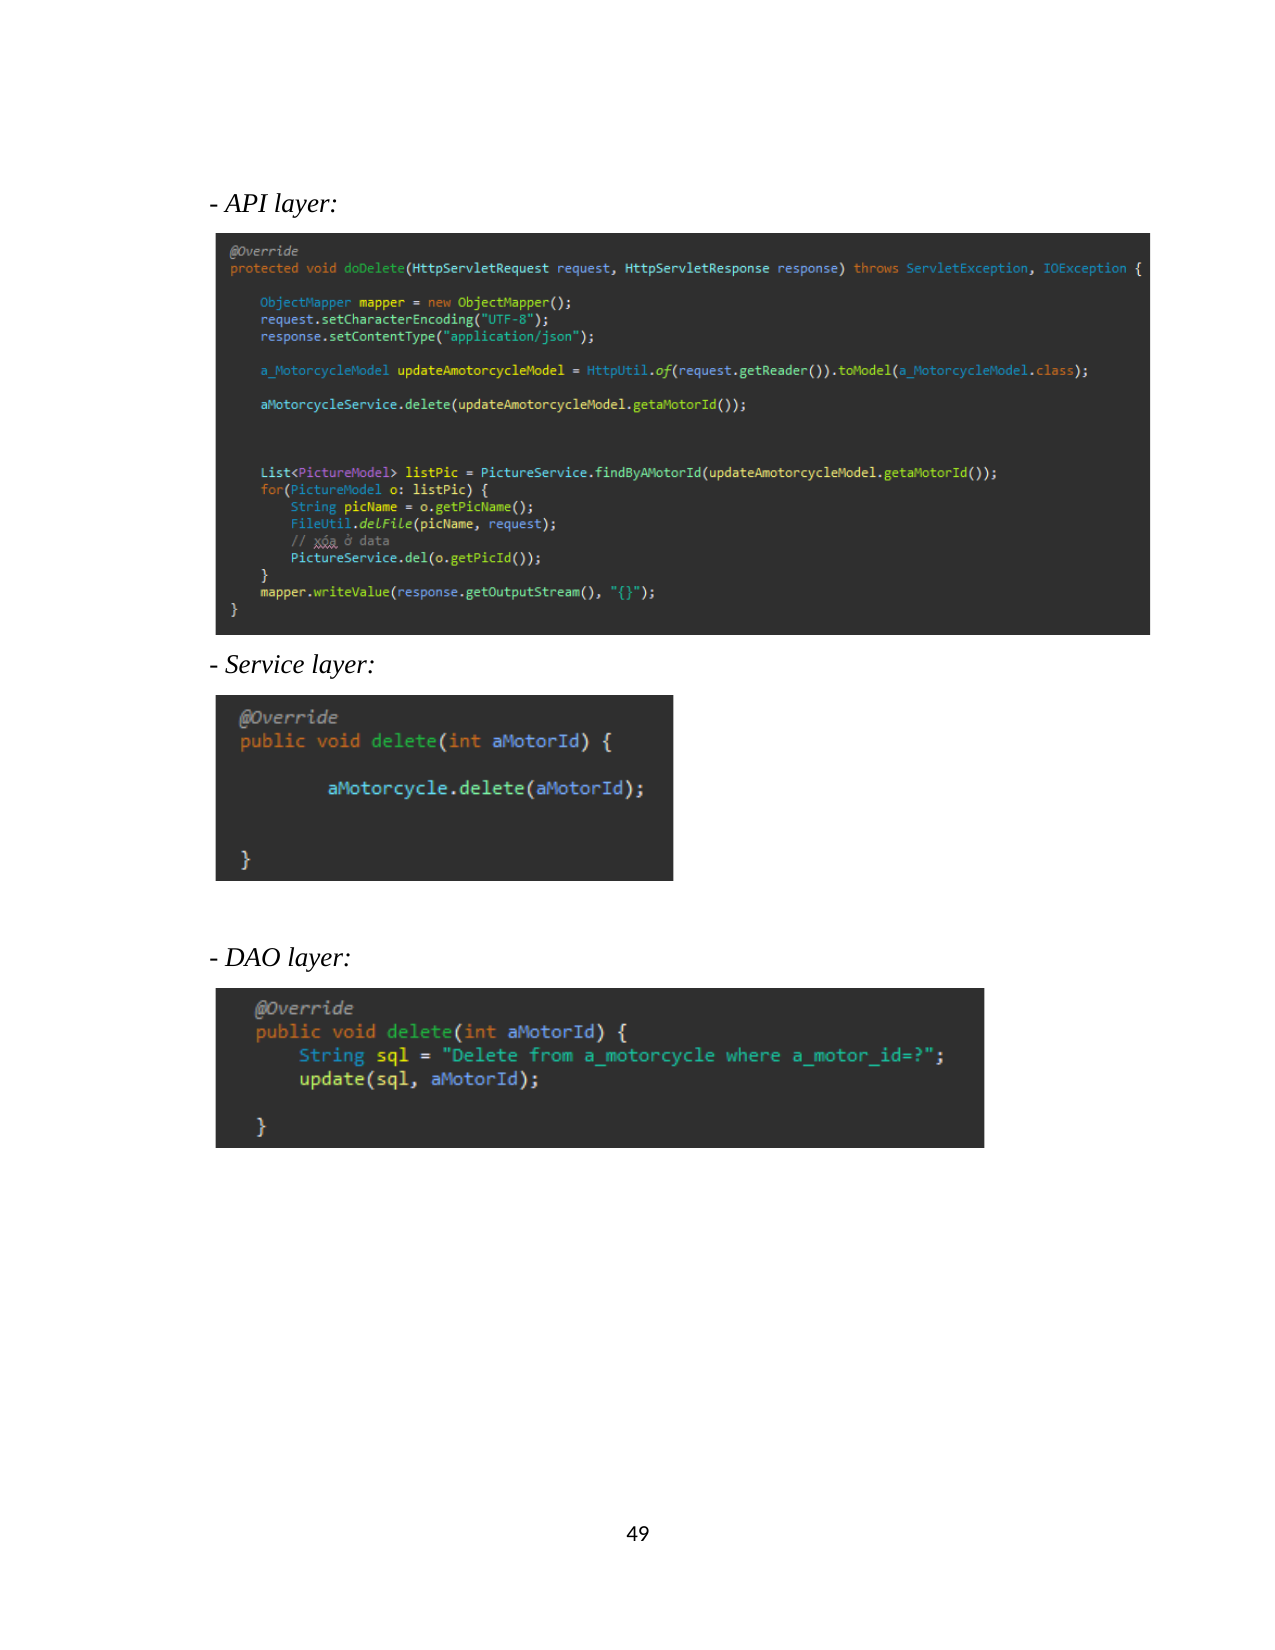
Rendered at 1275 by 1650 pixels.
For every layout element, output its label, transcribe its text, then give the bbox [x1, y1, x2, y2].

picture [215, 233, 1151, 635]
list - Service layer: [150, 648, 1125, 679]
list - API layer: [150, 187, 1125, 218]
picture [215, 988, 985, 1148]
list - DAO layer: [150, 941, 1125, 973]
picture [215, 695, 674, 881]
